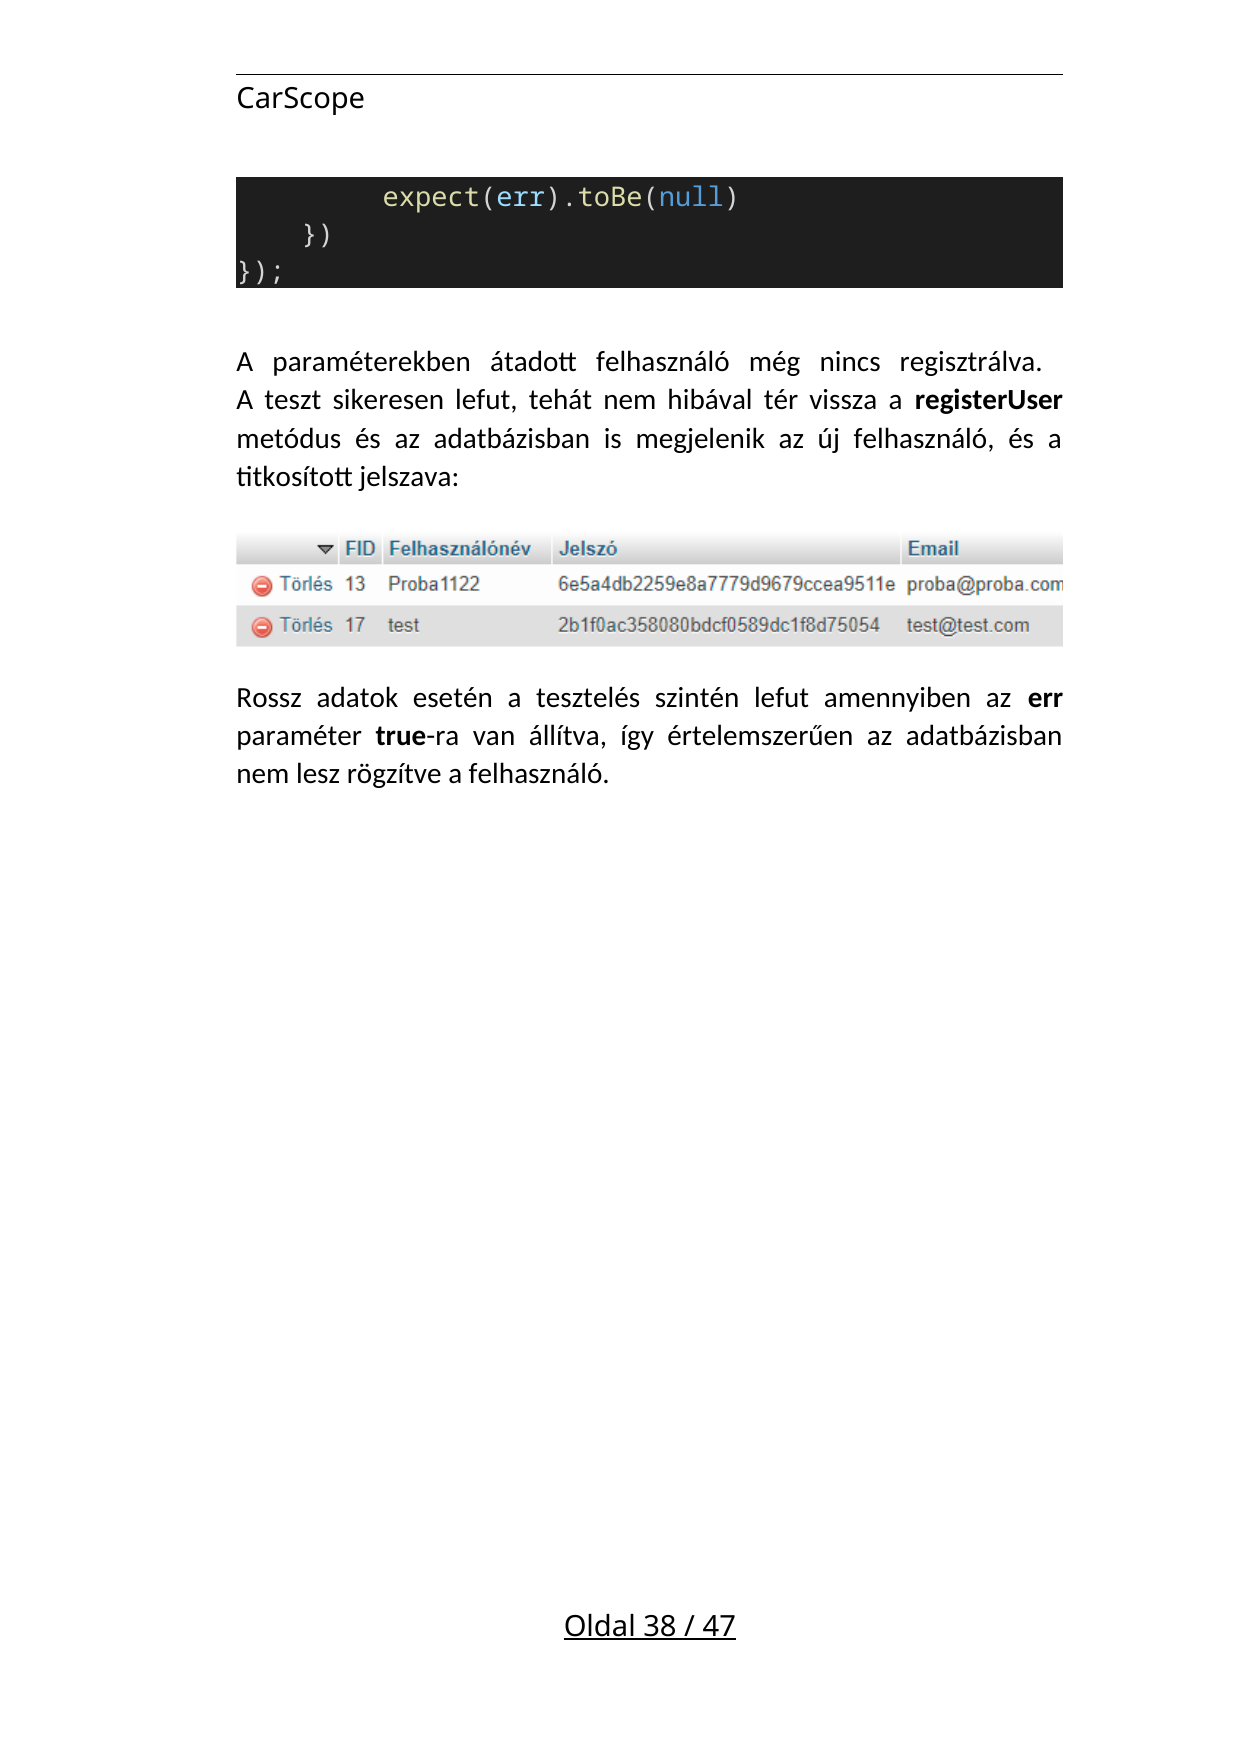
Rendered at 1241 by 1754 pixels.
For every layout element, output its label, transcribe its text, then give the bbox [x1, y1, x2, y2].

text A paraméterekben átadott felhasználó még nincs regisztrálva. A teszt sikeresen lefut, tehát nem hibával tér vissza a registerUser metódus és az adatbázisban is megjelenik az új felhasználó, és a titkosított jelszava: [236, 343, 1063, 494]
text expect(err).toBe(null) [236, 177, 1063, 214]
picture [236, 513, 1063, 660]
text }); [236, 251, 1063, 288]
text Rossz adatok esetén a tesztelés szintén lefut amennyiben az err paraméter true-ra van állítva, így értelemszerűen az adatbázisban nem lesz rögzítve a felhasználó. [236, 679, 1063, 791]
text }) [236, 214, 1063, 251]
